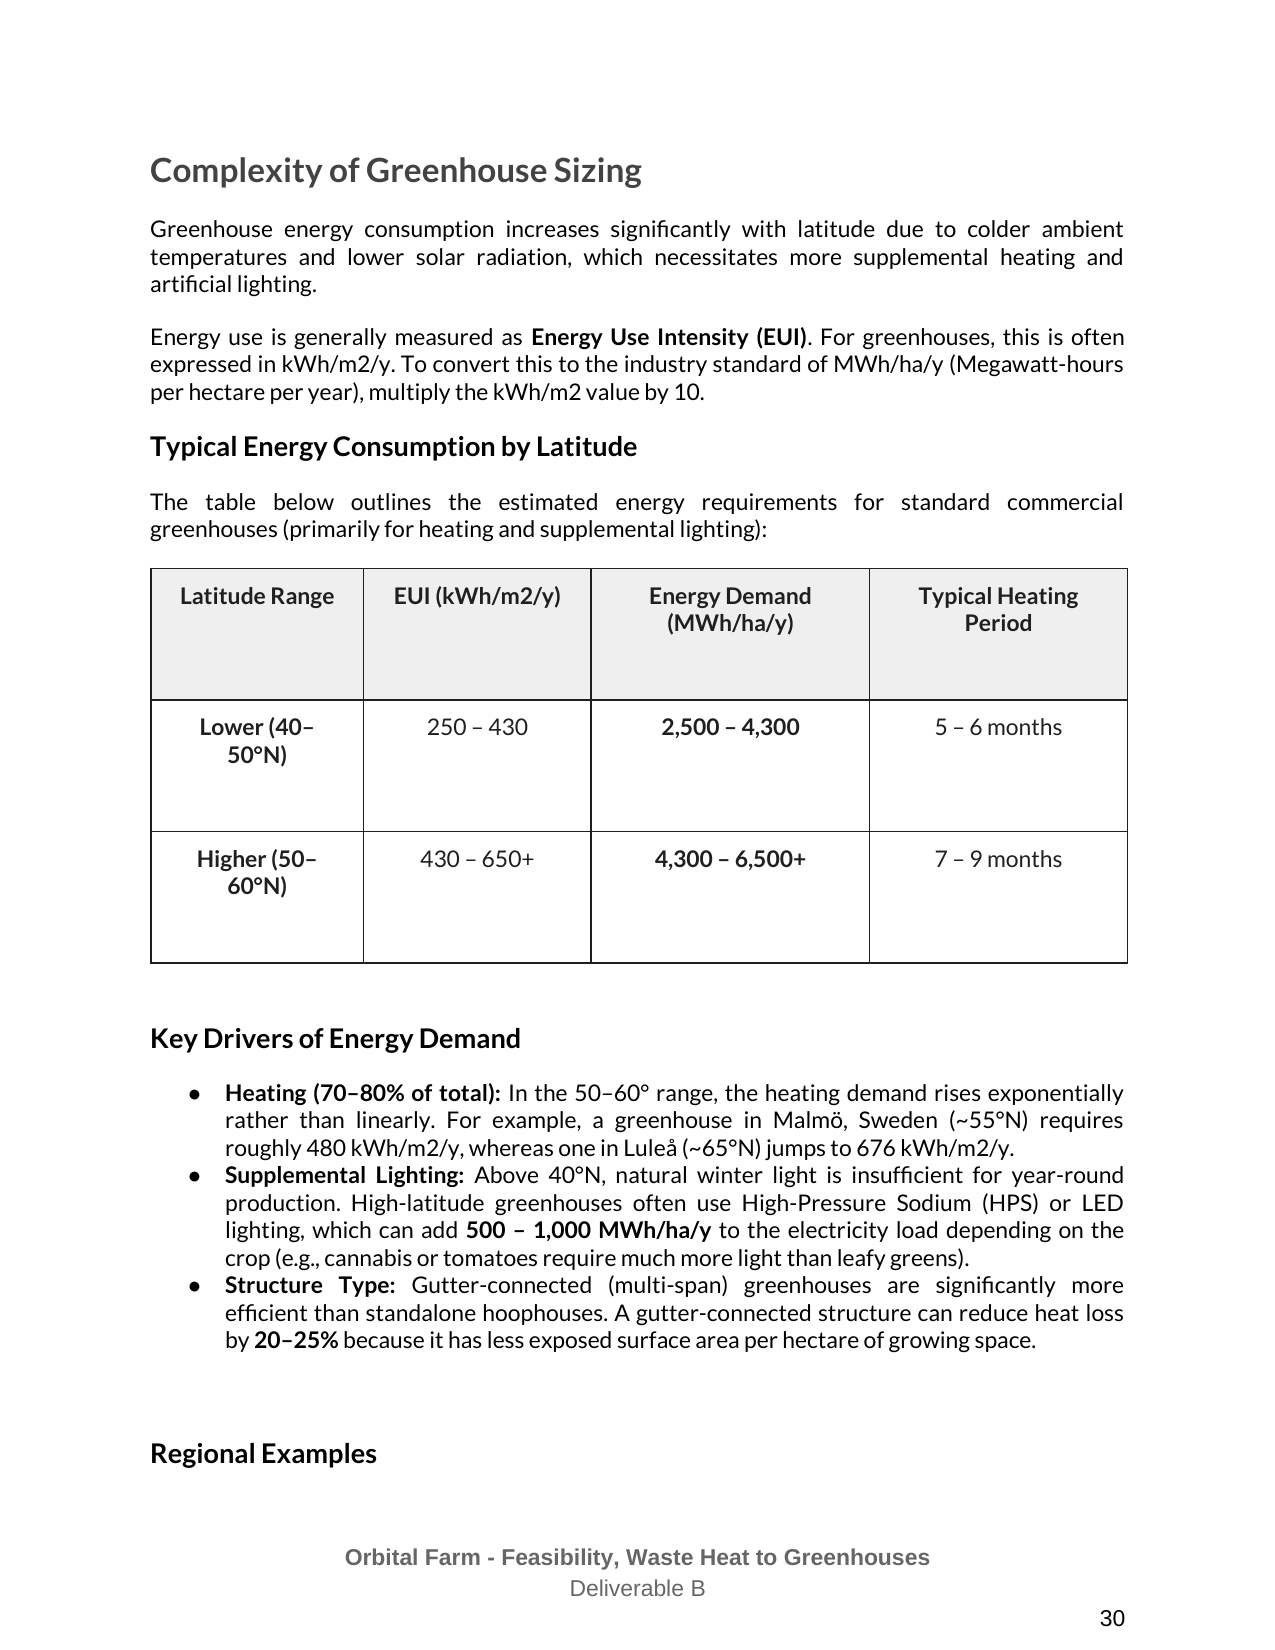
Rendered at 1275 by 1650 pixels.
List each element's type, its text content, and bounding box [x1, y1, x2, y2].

subtitle Complexity of Greenhouse Sizing [150, 150, 1125, 190]
subtitle Key Drivers of Energy Demand [150, 1021, 1125, 1054]
list Structure Type: Gutter-connected (multi-span) greenhouses are significantly more efficient than standalone hoophouses. A gutter-connected structure can reduce heat loss by 20–25% because it has less exposed surface area per hectare of growing space. [187, 1271, 1125, 1354]
table_header Energy Demand (MWh/ha/y) [592, 569, 869, 699]
table_cell Lower (40–50°N) [152, 701, 363, 831]
table_cell 4,300 – 6,500+ [592, 832, 869, 962]
subtitle Typical Energy Consumption by Latitude [150, 430, 1125, 462]
table_cell 430 – 650+ [364, 832, 590, 962]
subtitle Regional Examples [150, 1436, 1125, 1469]
table_cell 5 – 6 months [870, 701, 1127, 831]
text Greenhouse energy consumption increases significantly with latitude due to colder ambient temperatures and lower solar radiation, which necessitates more supplemental heating and artificial lighting. [150, 215, 1125, 297]
list Heating (70–80% of total): In the 50–60° range, the heating demand rises exponentially rather than linearly. For example, a greenhouse in Malmö, Sweden (~55°N) requires roughly 480 kWh/m2/y, whereas one in Luleå (~65°N) jumps to 676 kWh/m2/y. [187, 1079, 1125, 1161]
table_cell Higher (50–60°N) [152, 832, 363, 962]
table_cell 2,500 – 4,300 [592, 701, 869, 831]
text The table below outlines the estimated energy requirements for standard commercial greenhouses (primarily for heating and supplemental lighting): [150, 487, 1125, 542]
table_cell 250 – 430 [364, 701, 590, 831]
list Supplemental Lighting: Above 40°N, natural winter light is insufficient for year-round production. High-latitude greenhouses often use High-Pressure Sodium (HPS) or LED lighting, which can add 500 – 1,000 MWh/ha/y to the electricity load depending on the crop (e.g., cannabis or tomatoes require much more light than leafy greens). [187, 1161, 1125, 1271]
text Energy use is generally measured as Energy Use Intensity (EUI). For greenhouses, this is often expressed in kWh/m2/y. To convert this to the industry standard of MWh/ha/y (Megawatt-hours per hectare per year), multiply the kWh/m2 value by 10. [150, 322, 1125, 405]
table_cell 7 – 9 months [870, 832, 1127, 962]
table_header Typical Heating Period [870, 569, 1127, 699]
table_header Latitude Range [152, 569, 363, 699]
table_header EUI (kWh/m2/y) [364, 569, 590, 699]
